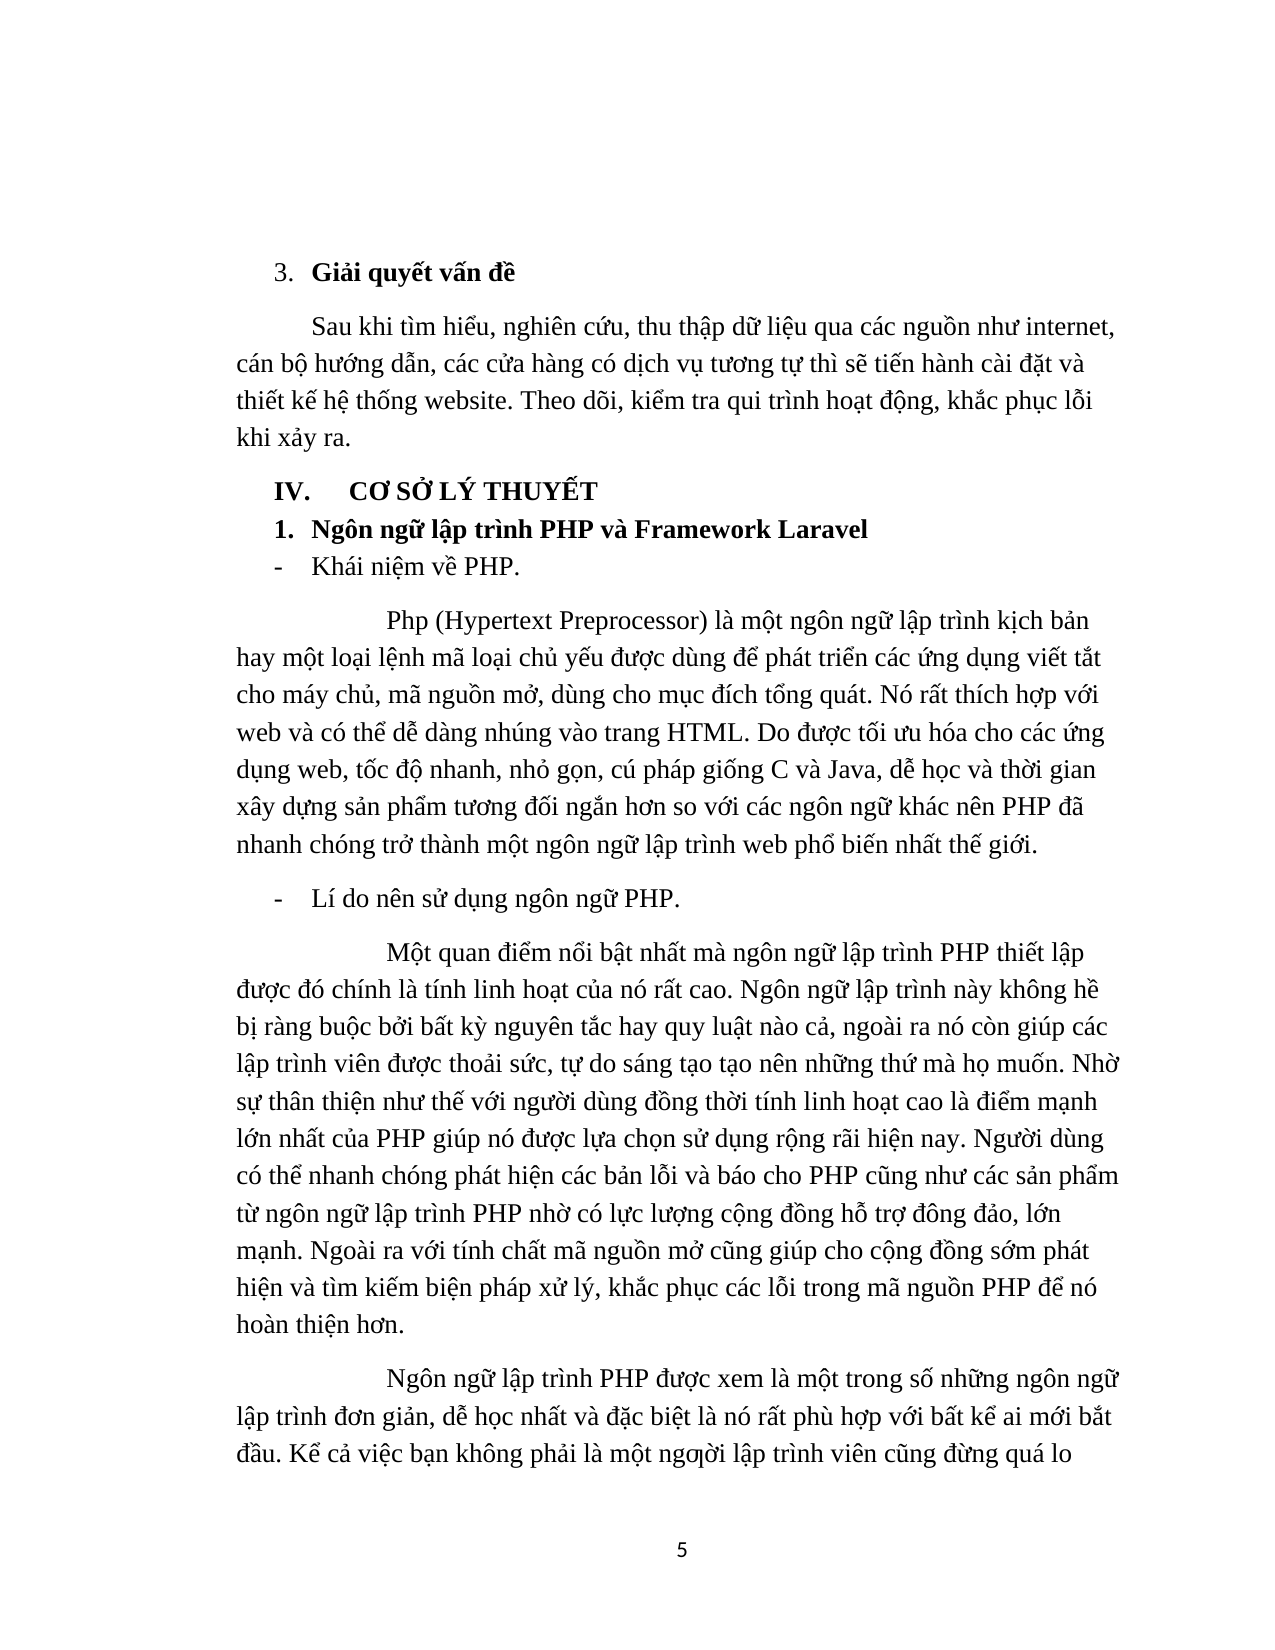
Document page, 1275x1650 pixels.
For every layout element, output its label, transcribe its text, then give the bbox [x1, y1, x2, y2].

list Khái niệm về PHP. [274, 550, 1127, 581]
text Một quan điểm nổi bật nhất mà ngôn ngữ lập trình PHP thiết lập được đó chính là tính linh hoạt của nó rất cao. Ngôn ngữ lập trình này không hề bị ràng buộc bởi bất kỳ nguyên tắc hay quy luật nào cả, ngoài ra nó còn giúp các lập trình viên được thoải sức, tự do sáng tạo tạo nên những thứ mà họ muốn. Nhờ sự thân thiện như thế với người dùng đồng thời tính linh hoạt cao là điểm mạnh lớn nhất của PHP giúp nó được lựa chọn sử dụng rộng rãi hiện nay. Người dùng có thể nhanh chóng phát hiện các bản lỗi và báo cho PHP cũng như các sản phẩm từ ngôn ngữ lập trình PHP nhờ có lực lượng cộng đồng hỗ trợ đông đảo, lớn mạnh. Ngoài ra với tính chất mã nguồn mở cũng giúp cho cộng đồng sớm phát hiện và tìm kiếm biện pháp xử lý, khắc phục các lỗi trong mã nguồn PHP để nó hoàn thiện hơn. [236, 936, 1127, 1340]
text Sau khi tìm hiểu, nghiên cứu, thu thập dữ liệu qua các nguồn như internet, cán bộ hướng dẫn, các cửa hàng có dịch vụ tương tự thì sẽ tiến hành cài đặt và thiết kế hệ thống website. Theo dõi, kiểm tra qui trình hoạt động, khắc phục lỗi khi xảy ra. [236, 309, 1127, 453]
list Ngôn ngữ lập trình PHP và Framework Laravel [274, 513, 1127, 544]
list Giải quyết vấn đề [274, 256, 1127, 287]
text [236, 1362, 1127, 1468]
list CƠ SỞ LÝ THUYẾT [274, 475, 1127, 507]
text Php (Hypertext Preprocessor) là một ngôn ngữ lập trình kịch bản hay một loại lệnh mã loại chủ yếu được dùng để phát triển các ứng dụng viết tắt cho máy chủ, mã nguồn mở, dùng cho mục đích tổng quát. Nó rất thích hợp với web và có thể dễ dàng nhúng vào trang HTML. Do được tối ưu hóa cho các ứng dụng web, tốc độ nhanh, nhỏ gọn, cú pháp giống C và Java, dễ học và thời gian xây dựng sản phẩm tương đối ngắn hơn so với các ngôn ngữ khác nên PHP đã nhanh chóng trở thành một ngôn ngữ lập trình web phổ biến nhất thế giới. [236, 604, 1127, 859]
list Lí do nên sử dụng ngôn ngữ PHP. [274, 882, 1127, 913]
